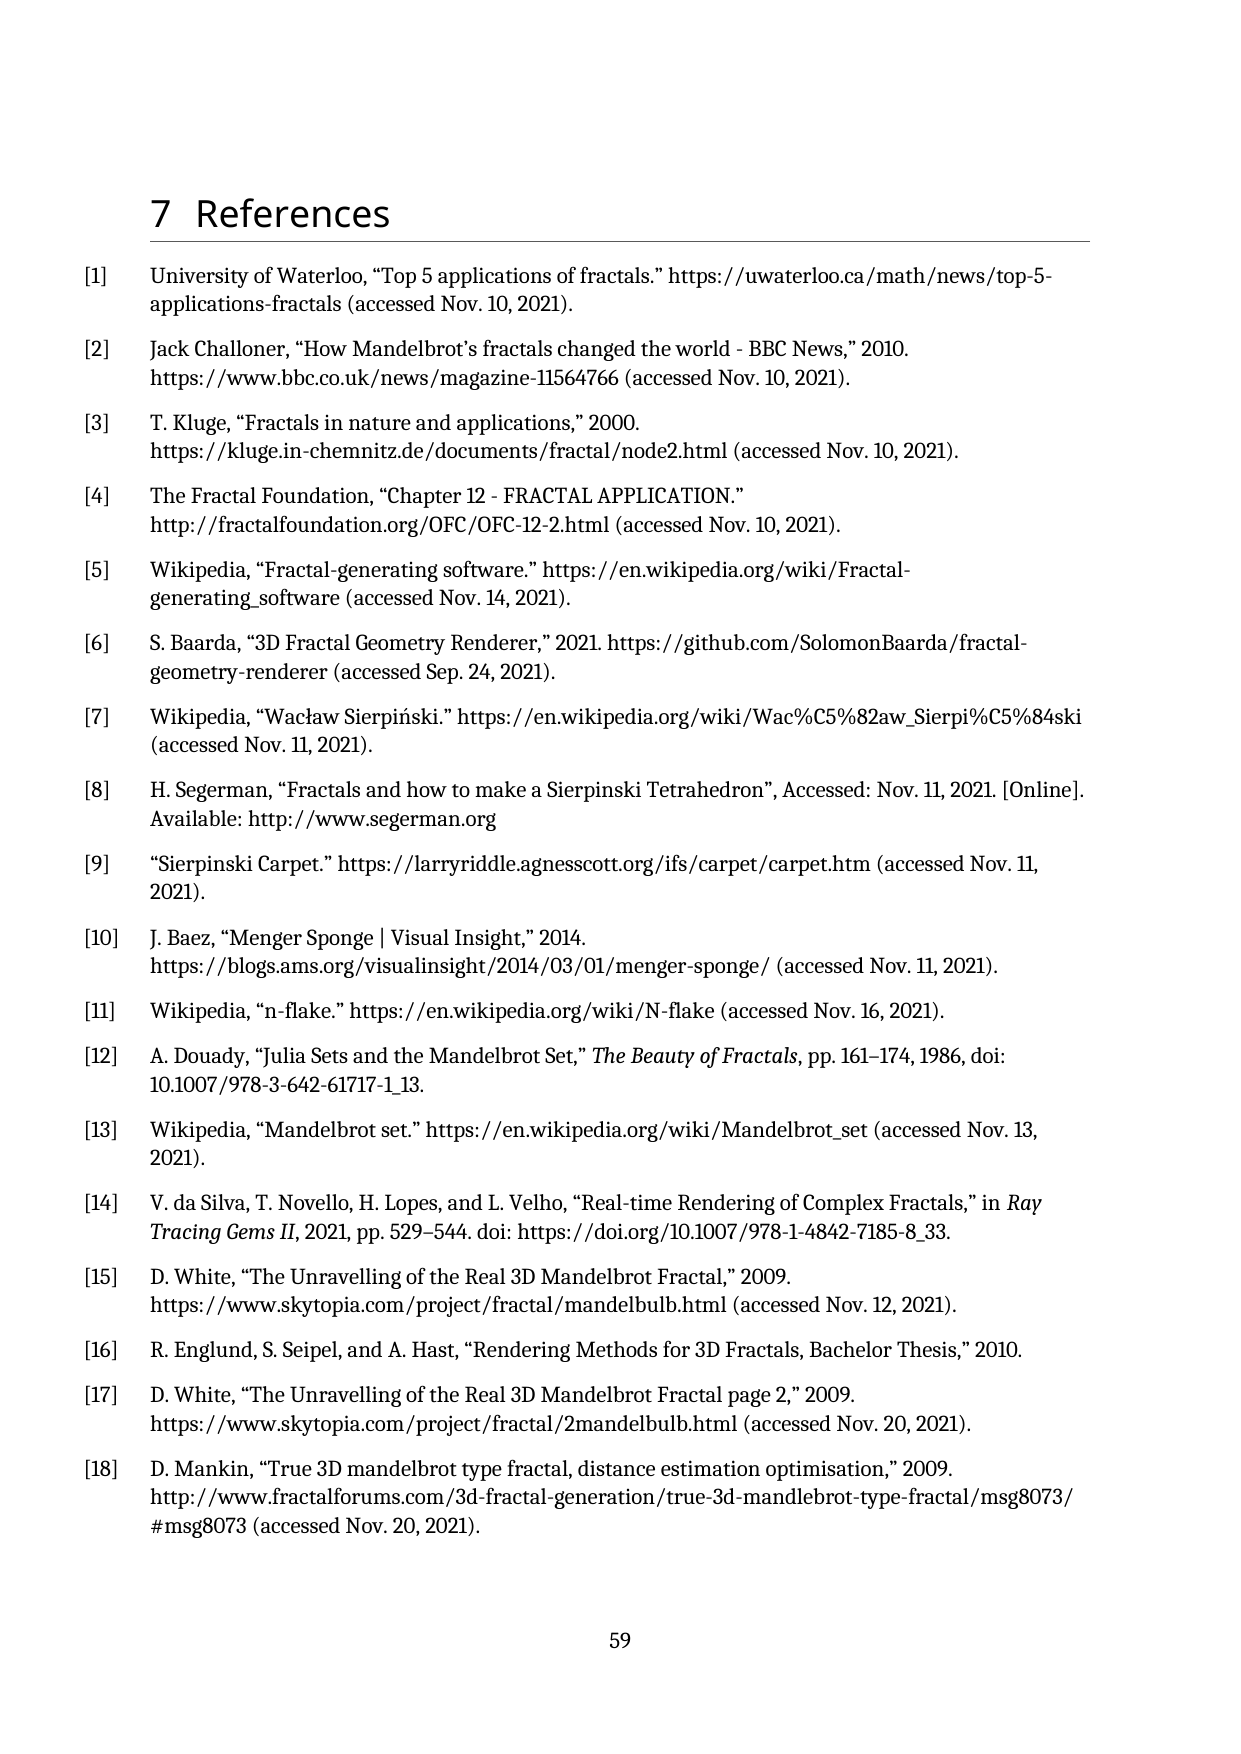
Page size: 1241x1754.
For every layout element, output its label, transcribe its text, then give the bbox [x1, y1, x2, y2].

subtitle References [150, 187, 1090, 241]
